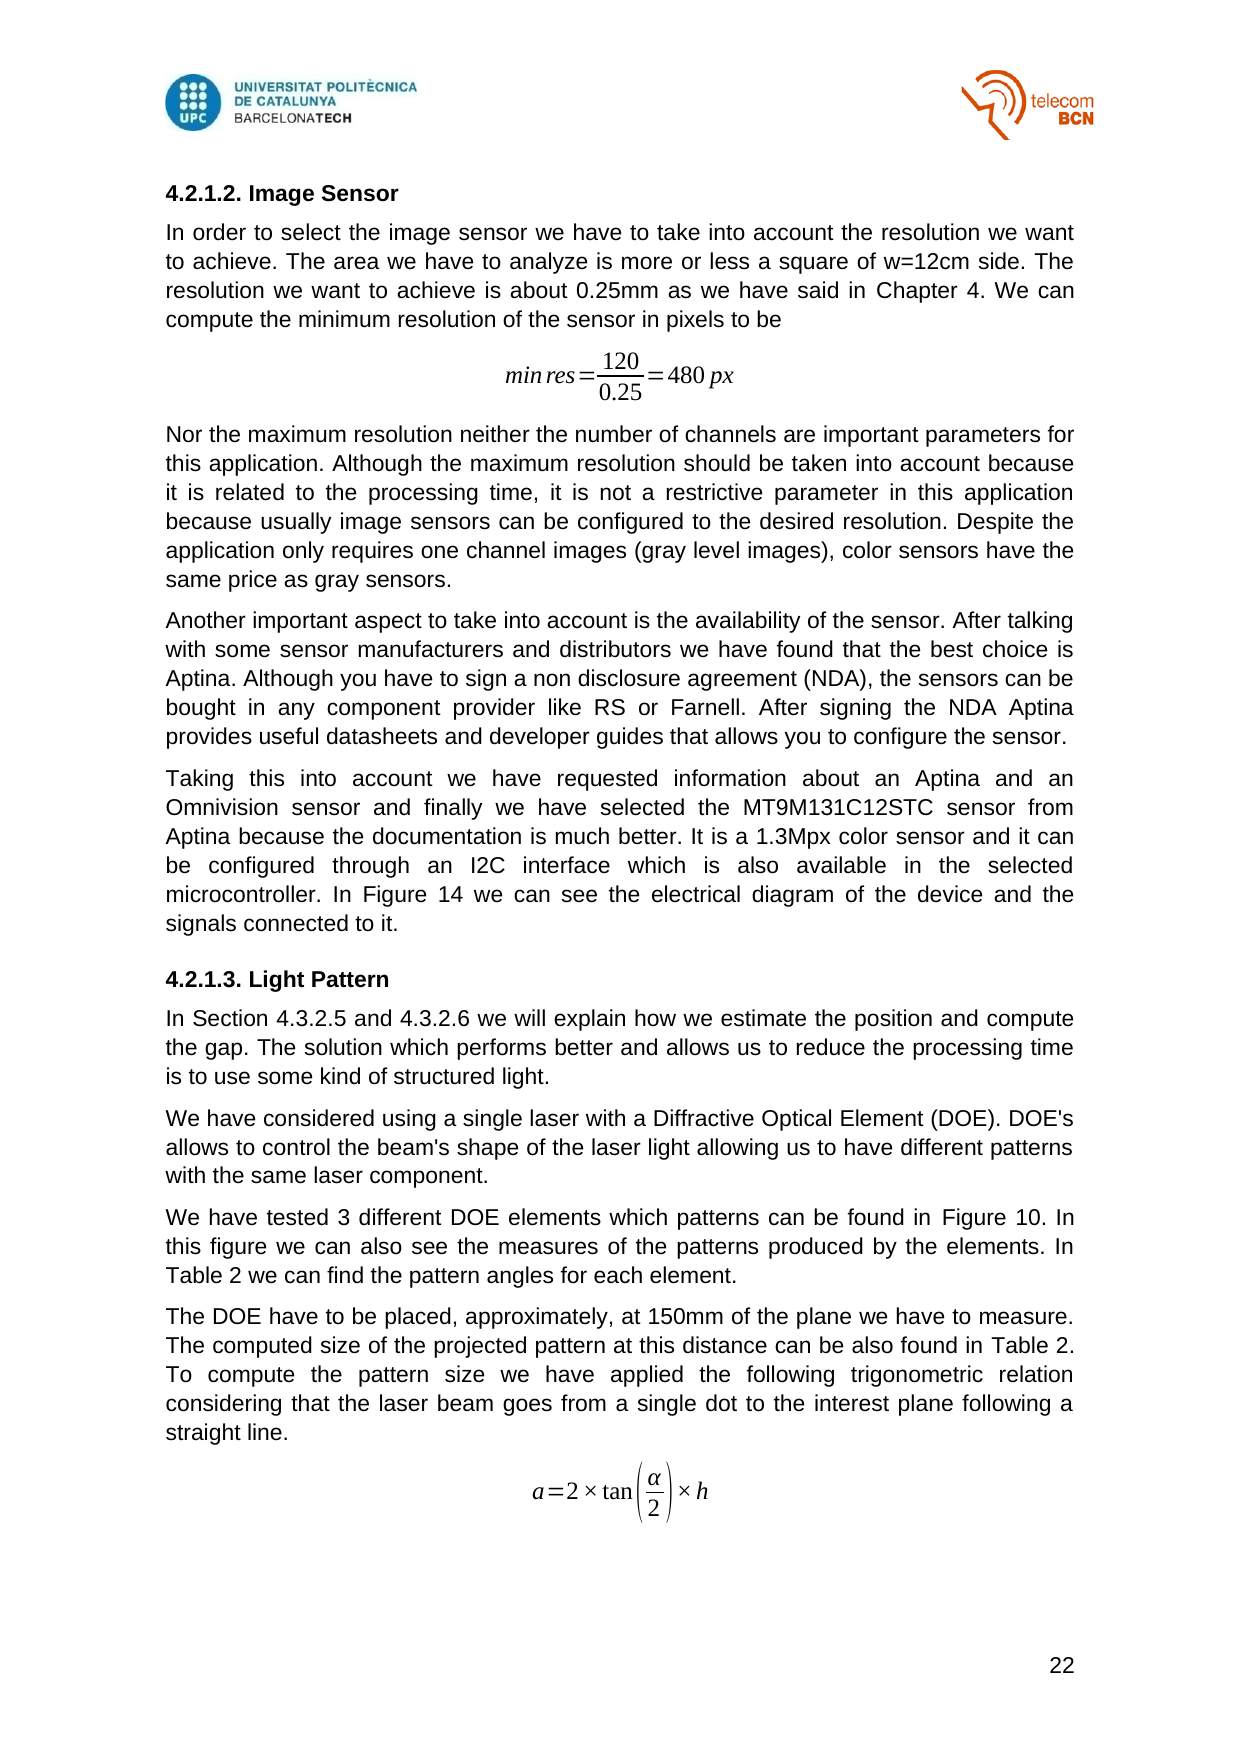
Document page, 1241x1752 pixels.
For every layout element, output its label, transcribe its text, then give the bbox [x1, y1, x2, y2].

text Nor the maximum resolution neither the number of channels are important parameters for this application. Although the maximum resolution should be taken into account because it is related to the processing time, it is not a restrictive parameter in this application because usually image sensors can be configured to the desired resolution. Despite the application only requires one channel images (gray level images), color sensors have the same price as gray sensors. [165, 421, 1075, 592]
text The DOE have to be placed, approximately, at 150mm of the plane we have to measure. The computed size of the projected pattern at this distance can be also found in Table 2. To compute the pattern size we have applied the following trigonometric relation considering that the laser beam goes from a single dot to the interest plane following a straight line. [165, 1303, 1075, 1446]
text In Section 4.4.5 and 4.4.6 we will explain how we estimate the position and compute the gap. The solution which performs better and allows us to reduce the processing time is to use some kind of structured light. [165, 1005, 1075, 1089]
picture [952, 64, 1097, 140]
picture [165, 74, 417, 131]
subtitle Image Sensor [165, 177, 1075, 206]
text We have considered using a single laser with a Diffractive Optical Element (DOE). DOE's allows to control the beam's shape of the laser light allowing us to have different patterns with the same laser component. [165, 1104, 1075, 1189]
text We have tested 3 different DOE elements which patterns can be found in Figure 10. In this figure we can also see the measures of the patterns produced by the elements. In Table 2 we can find the pattern angles for each element. [165, 1204, 1075, 1288]
subtitle Light Pattern [165, 963, 1075, 993]
text Taking this into account we have requested information about an Aptina and an Omnivision sensor and finally we have selected the MT9M131C12STC sensor from Aptina because the documentation is much better. It is a 1.3Mpx color sensor and it can be configured through an I2C interface which is also available in the selected microcontroller. In Figure 14 we can see the electrical diagram of the device and the signals connected to it. [165, 765, 1075, 936]
text In order to select the image sensor we have to take into account the resolution we want to achieve. The area we have to analyze is more or less a square of w=12cm side. The resolution we want to achieve is about 0.25mm as we have said in Chapter 4. We can compute the minimum resolution of the sensor in pixels to be [165, 219, 1075, 332]
text Another important aspect to take into account is the availability of the sensor. After talking with some sensor manufacturers and distributors we have found that the best choice is Aptina. Although you have to sign a non disclosure agreement (NDA), the sensors can be bought in any component provider like RS or Farnell. After signing the NDA Aptina provides useful datasheets and developer guides that allows you to configure the sensor. [165, 607, 1075, 750]
